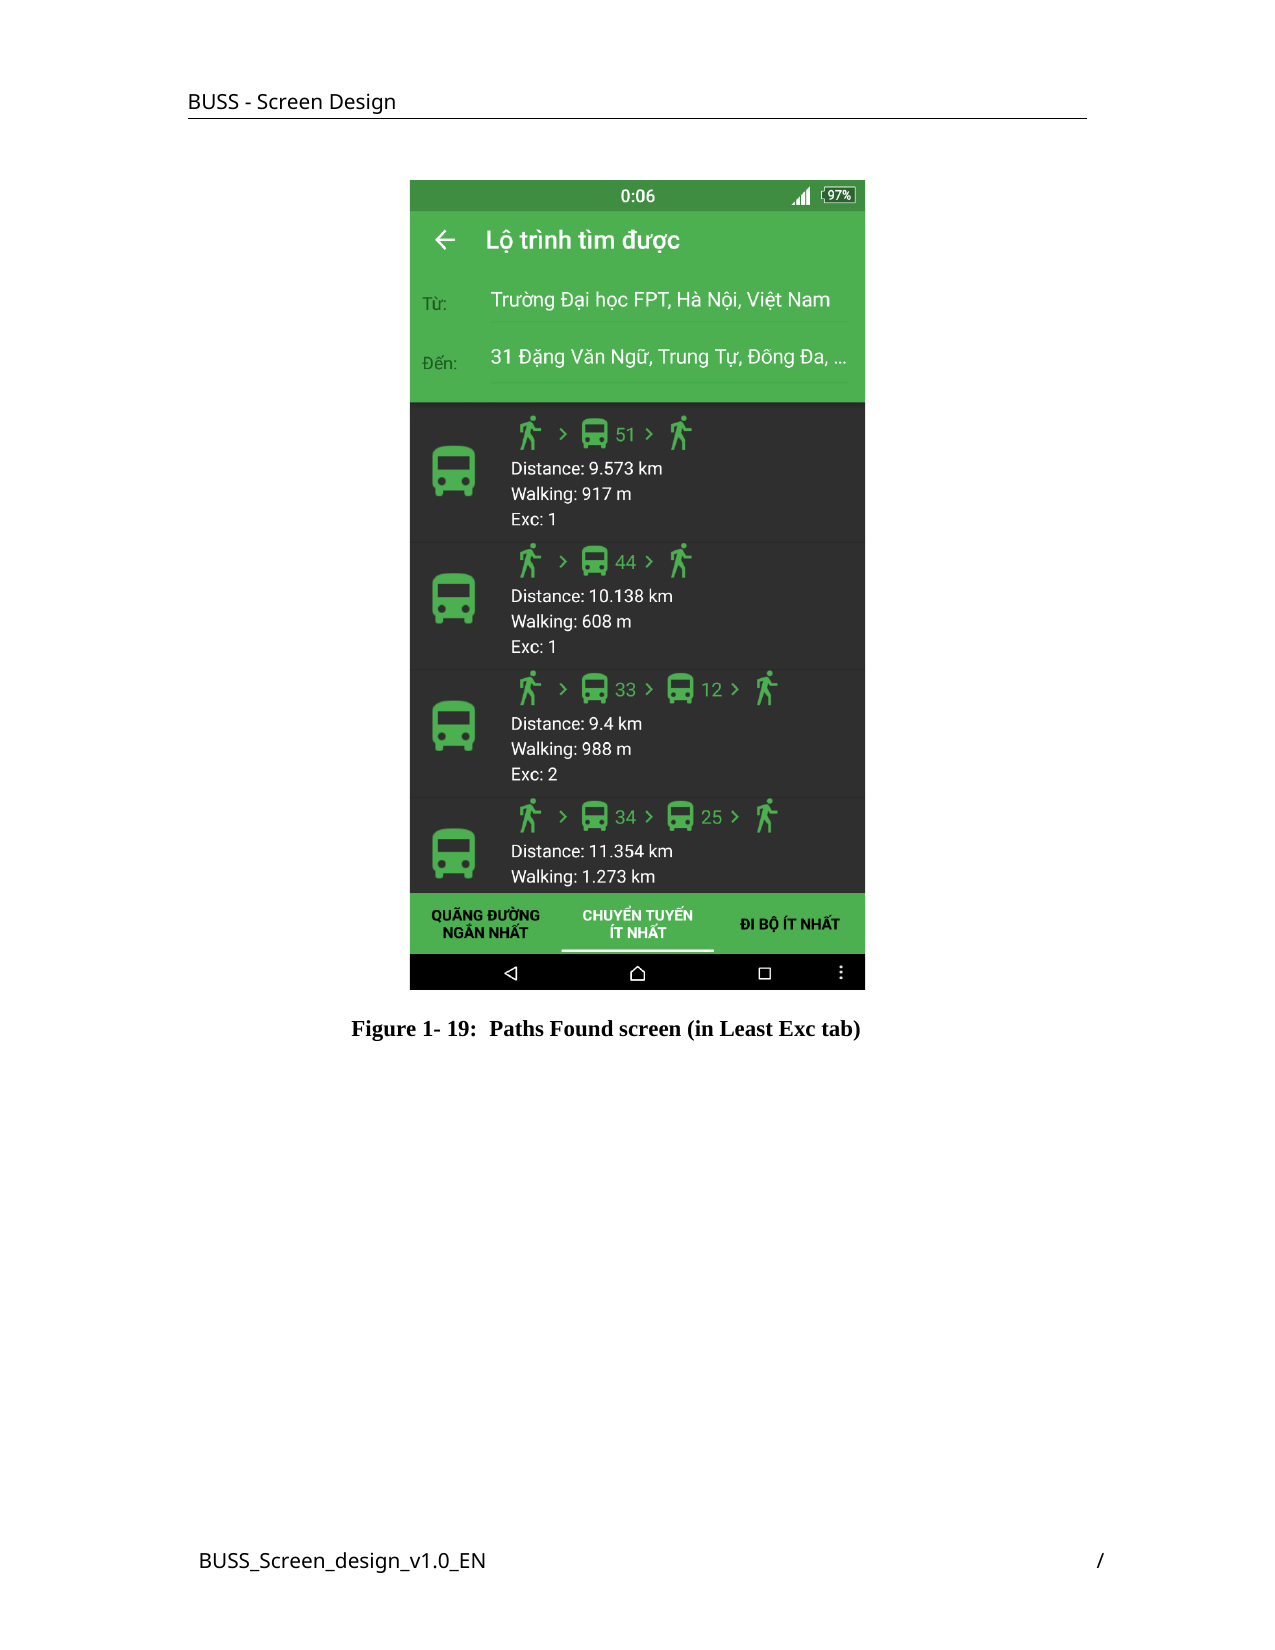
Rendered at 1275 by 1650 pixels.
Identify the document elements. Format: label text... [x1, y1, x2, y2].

picture [409, 180, 866, 990]
list Paths Found screen (in Least Exc tab) [187, 1015, 1087, 1041]
